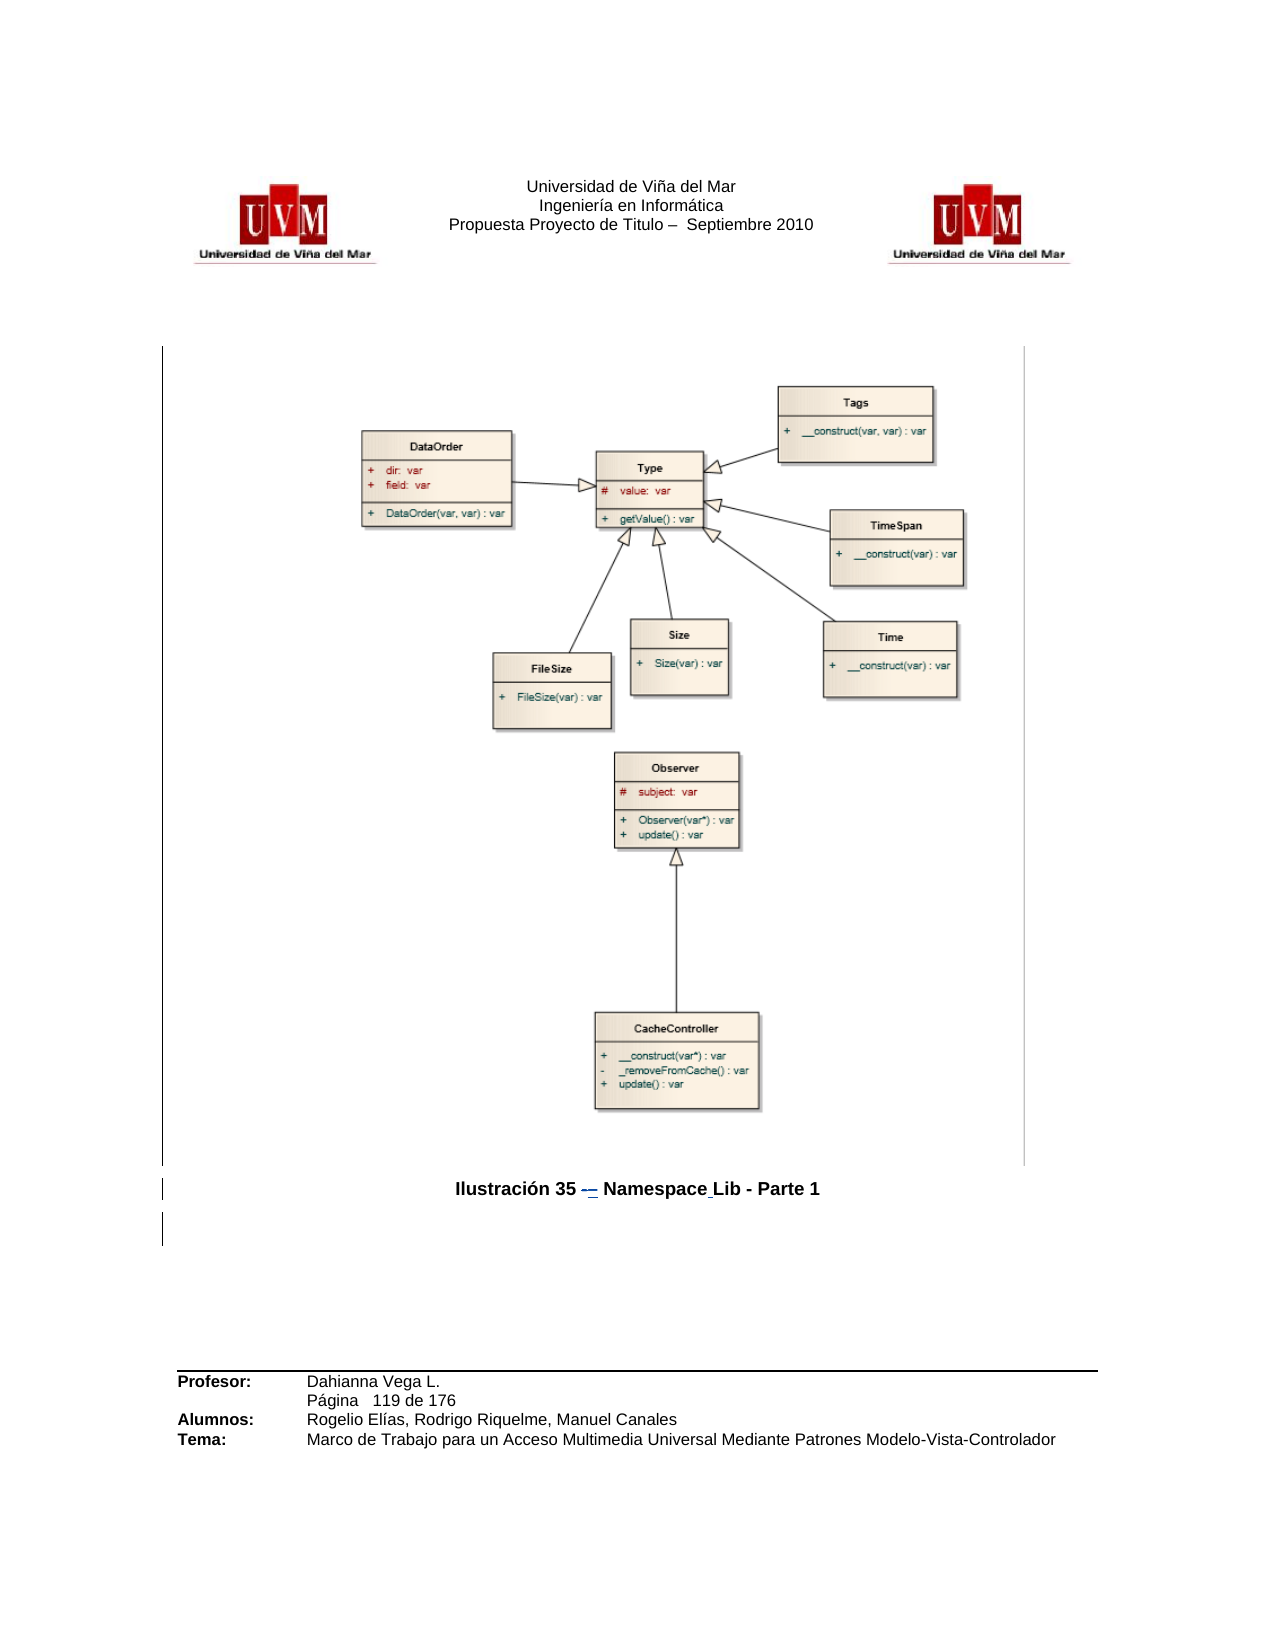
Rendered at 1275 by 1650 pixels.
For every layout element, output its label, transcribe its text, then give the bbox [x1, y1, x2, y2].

picture [871, 176, 1084, 267]
picture [177, 176, 390, 267]
picture [223, 346, 1052, 1166]
text Ilustración 35 NamespaceLib - Parte 1 [177, 1178, 1098, 1200]
